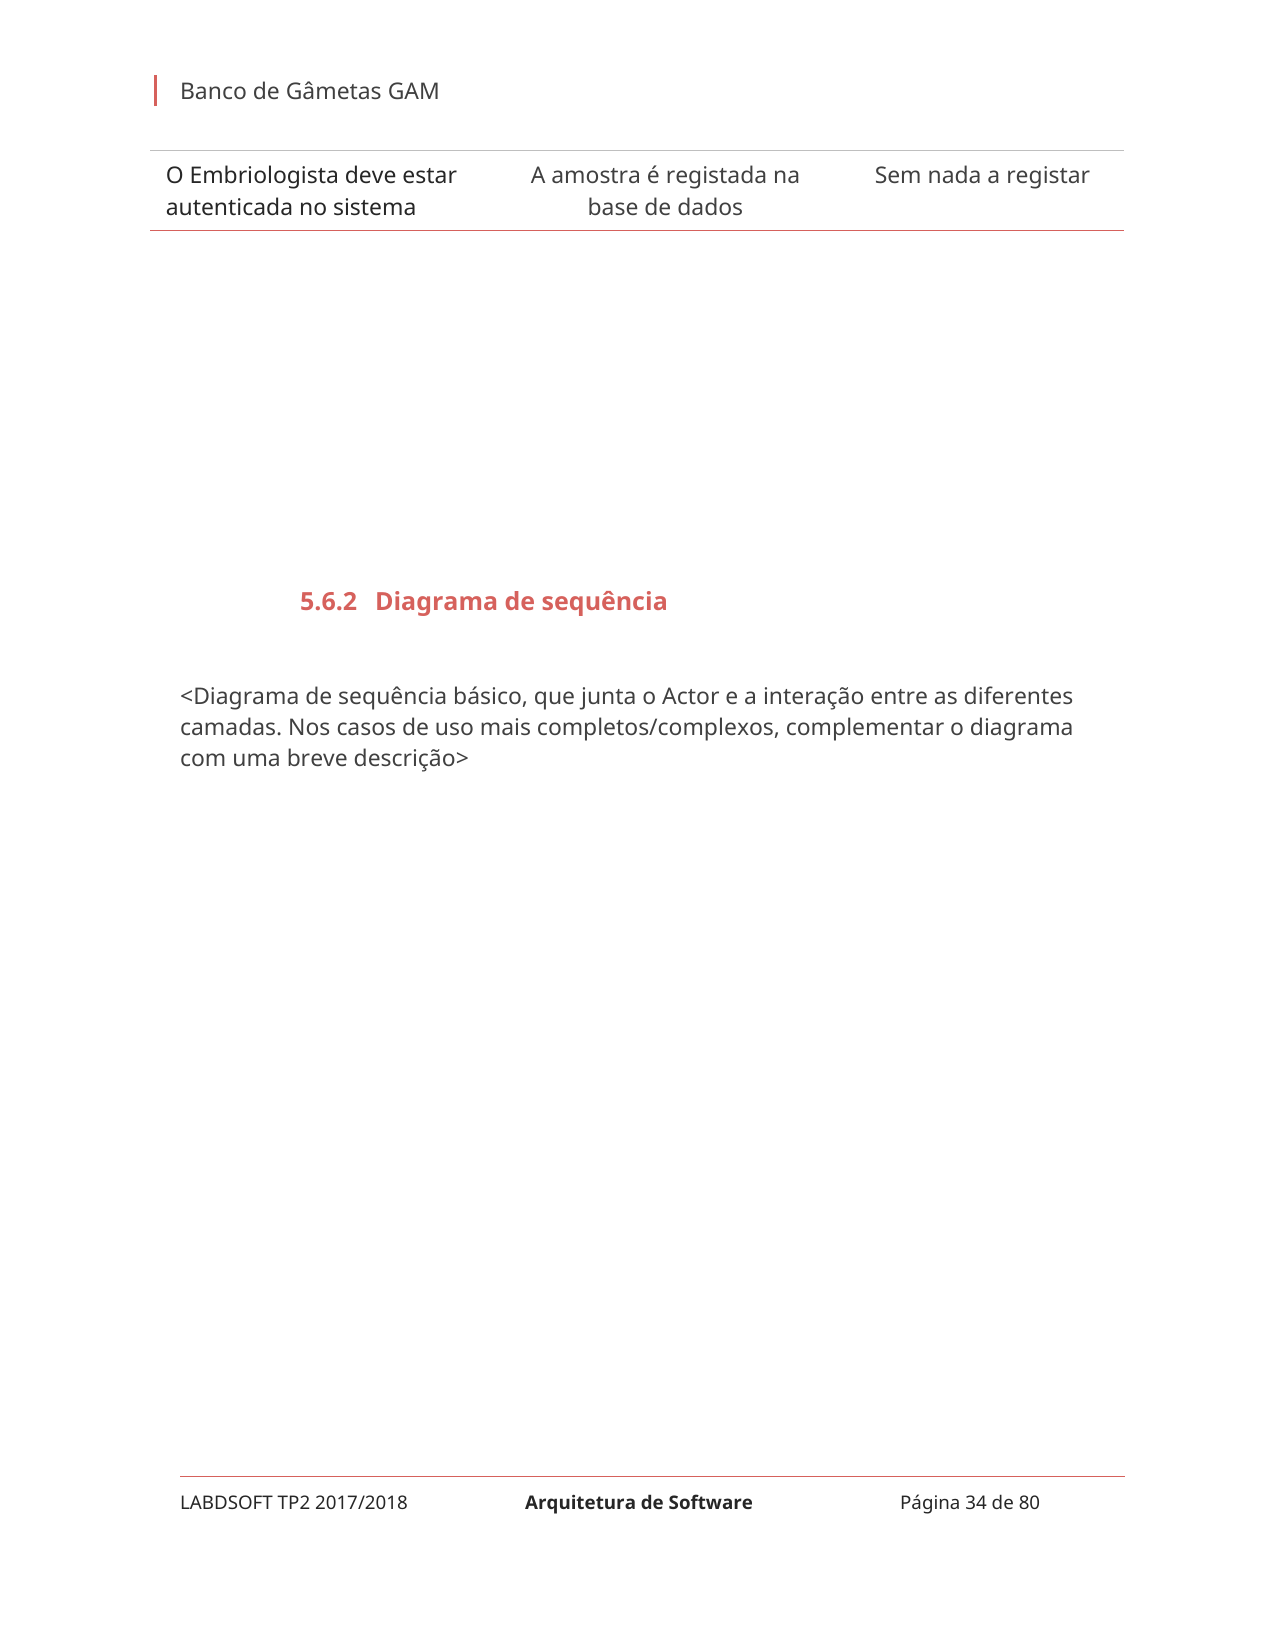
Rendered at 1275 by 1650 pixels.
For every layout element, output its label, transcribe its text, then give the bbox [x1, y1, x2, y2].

table_cell A amostra é registada na base de dados [488, 151, 827, 230]
subtitle Diagrama de sequência [300, 583, 1125, 617]
table_cell Sem nada a registar [827, 151, 1124, 230]
table_cell O Embriologista deve estar autenticada no sistema [150, 151, 488, 230]
text <Diagrama de sequência básico, que junta o Actor e a interação entre as diferentes camadas. Nos casos de uso mais completos/complexos, complementar o diagrama com uma breve descrição> [180, 680, 1125, 774]
